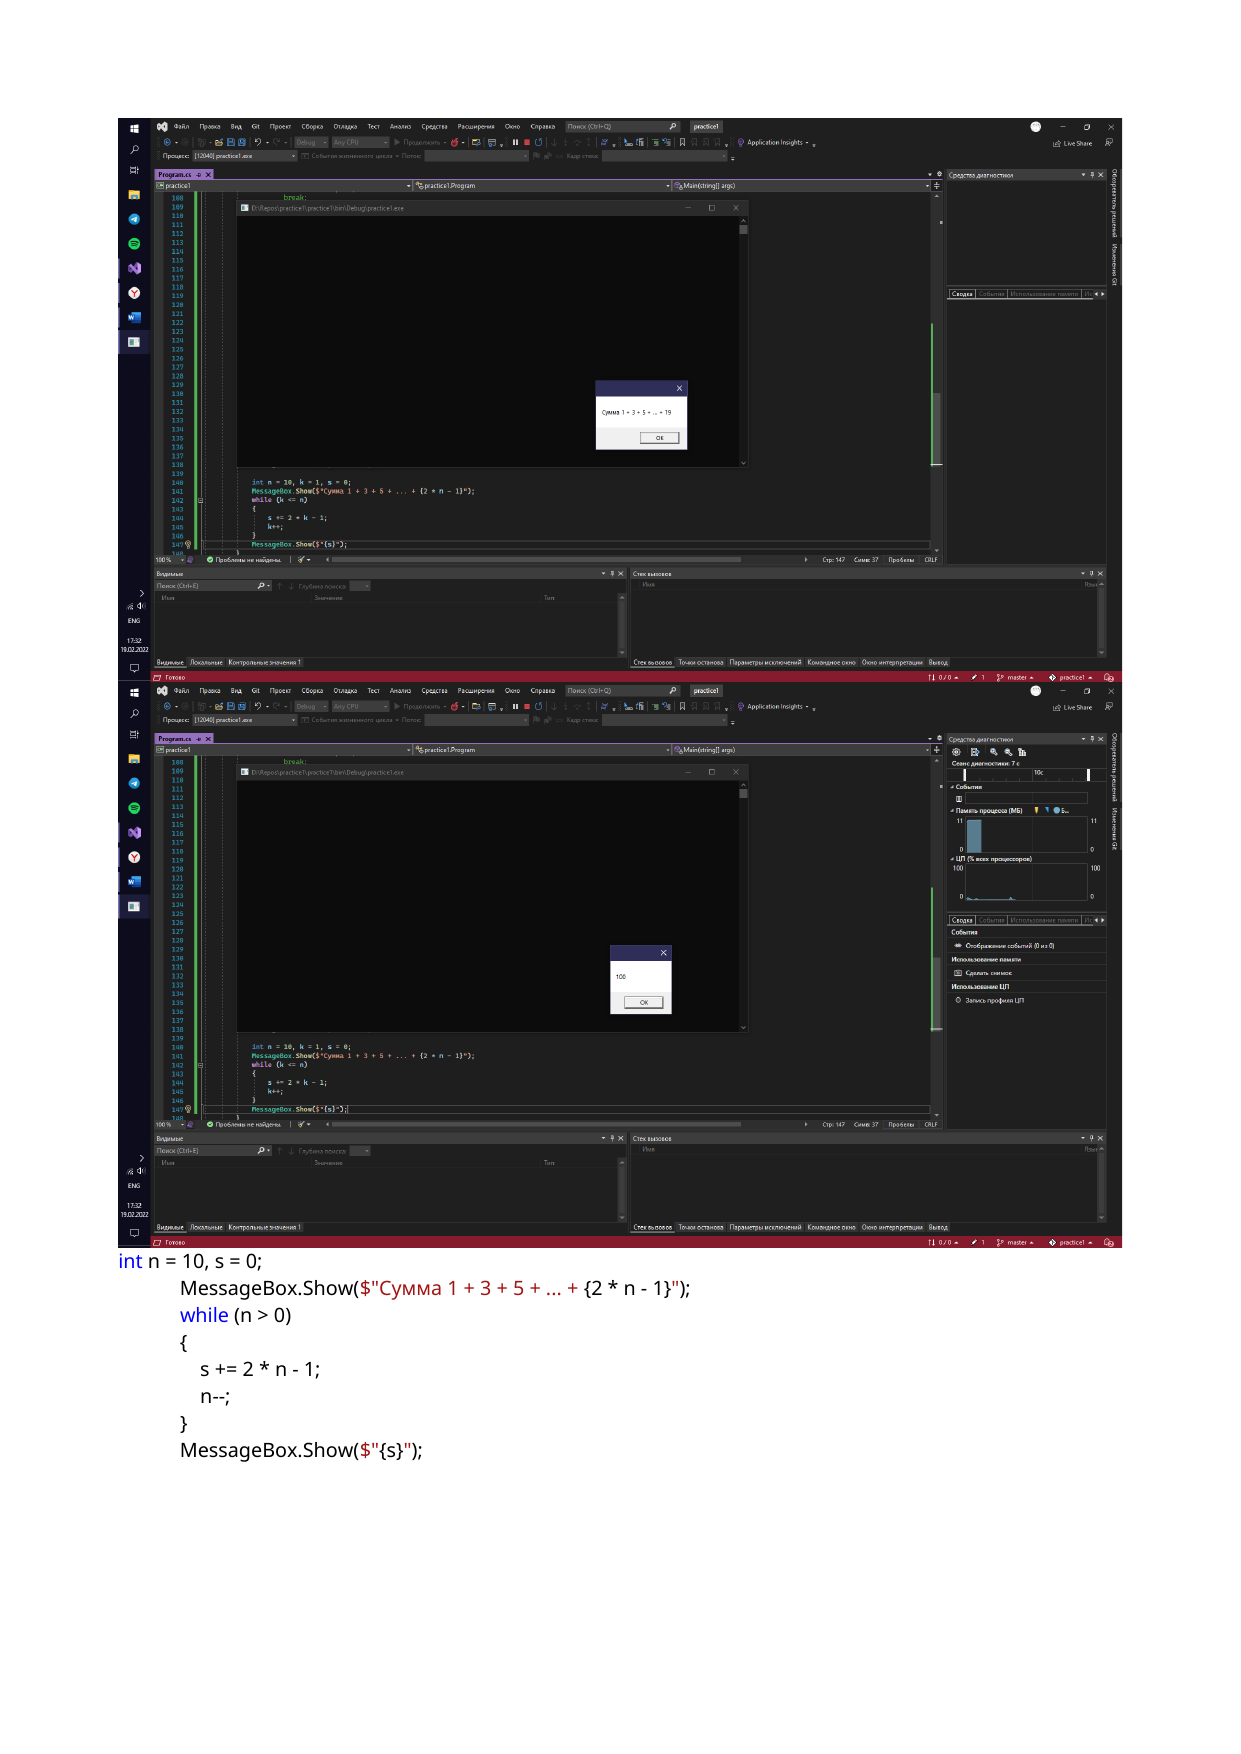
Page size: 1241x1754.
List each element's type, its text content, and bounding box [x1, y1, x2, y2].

text { [118, 1328, 1122, 1355]
text } [118, 1409, 1122, 1436]
text n--; [118, 1382, 1122, 1409]
text s += 2 * n - 1; [118, 1355, 1122, 1382]
picture [118, 118, 1123, 1248]
text MessageBox.Show($"{s}"); [118, 1436, 1122, 1463]
text while (n > 0) [118, 1301, 1122, 1328]
text int n = 10, s = 0; [118, 1248, 1122, 1274]
text MessageBox.Show($"Сумма 1 + 3 + 5 + ... + {2 * n - 1}"); [118, 1274, 1122, 1301]
